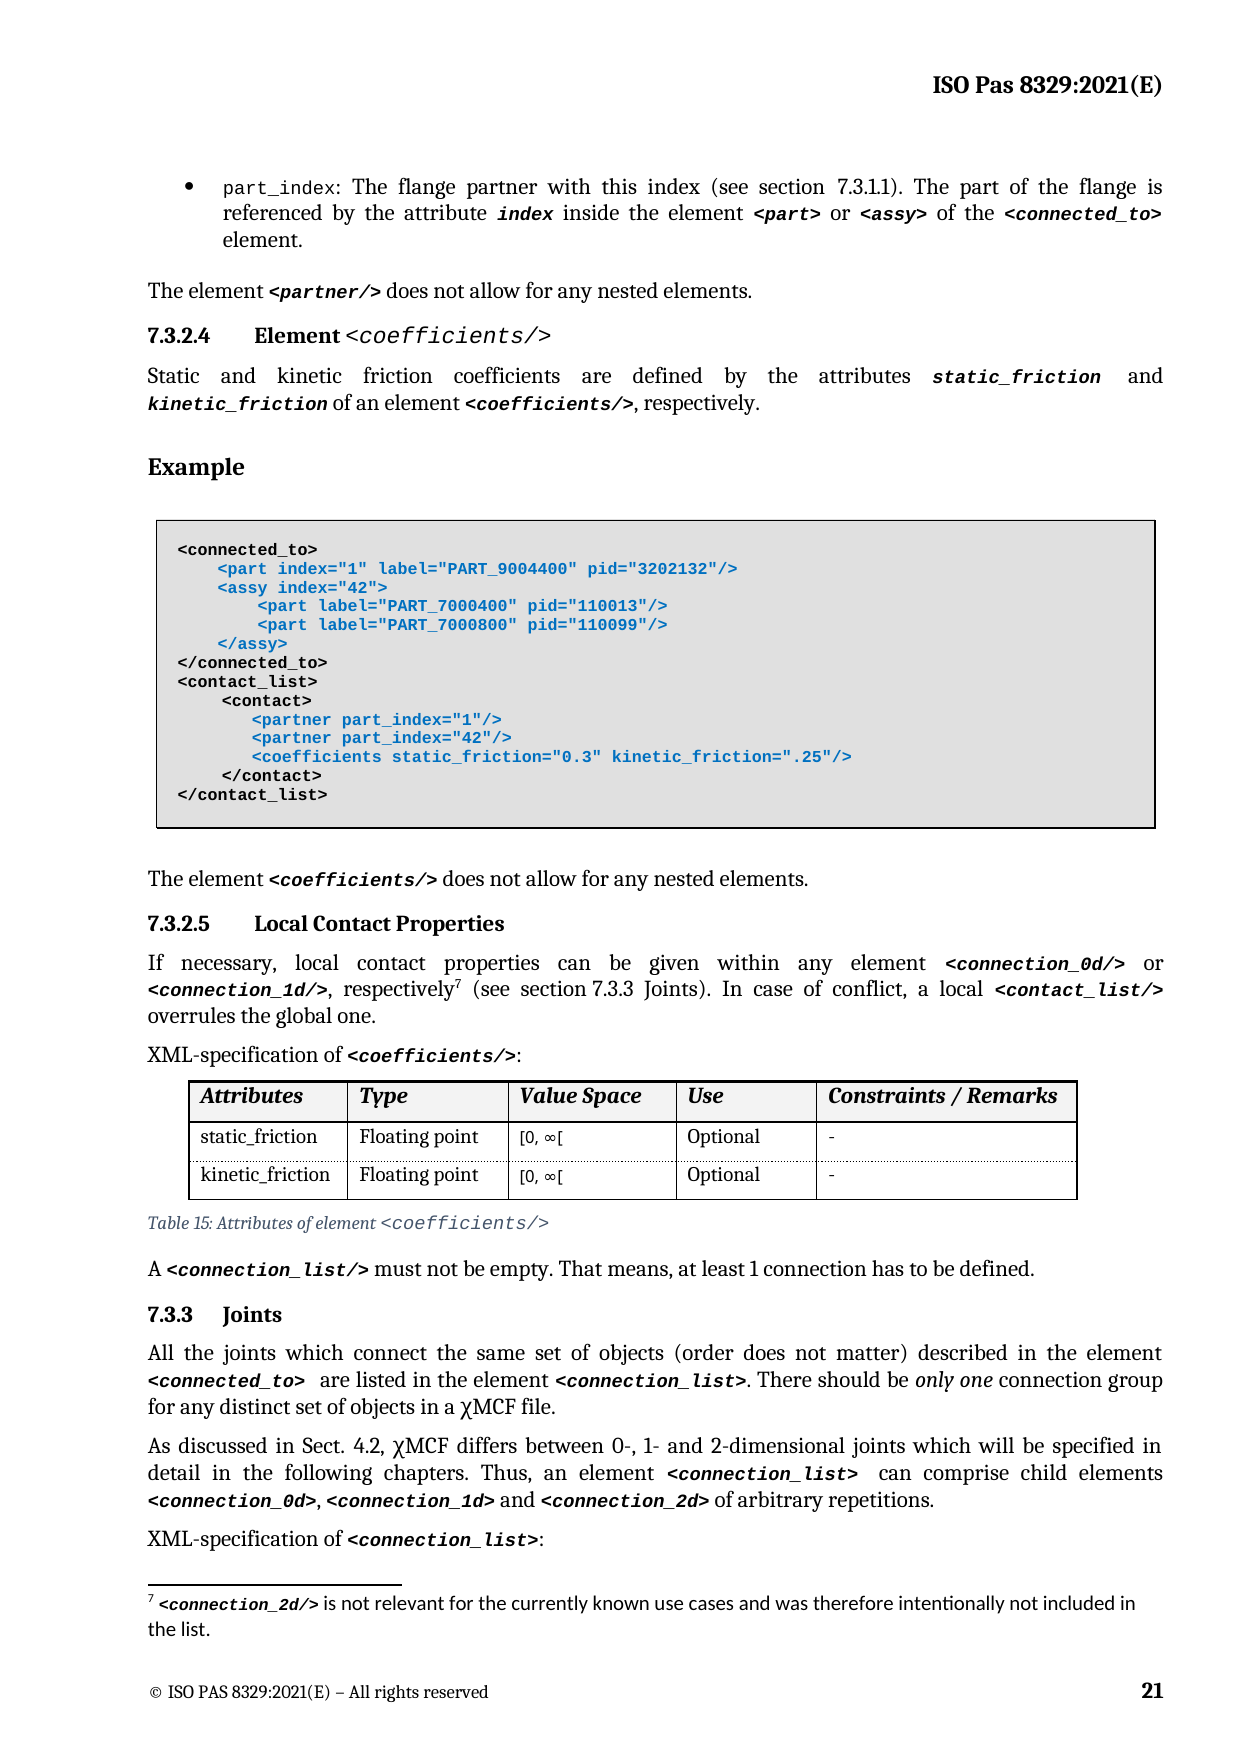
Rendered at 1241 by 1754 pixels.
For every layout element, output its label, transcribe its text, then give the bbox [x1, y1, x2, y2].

text <part label="PART_7000400" pid="110013"/> [157, 595, 1154, 614]
text <assy index="42"> [157, 576, 1154, 595]
subtitle Local Contact Properties [148, 911, 1163, 937]
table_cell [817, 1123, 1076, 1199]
text <contact_list> [157, 670, 1154, 689]
text The element <coefficients/> does not allow for any nested elements. [148, 866, 1163, 892]
text Table 15: Attributes of element <coefficients/> [148, 1213, 1163, 1235]
list part_index: The flange partner with this index (see section 7.3.1.1). The part of the flange is referenced by the attribute index inside the element <part> or <assy> of the <connected_to> element. [185, 174, 1163, 253]
text <contact> [157, 689, 1154, 708]
text A <connection_list/> must not be empty. That means, at least 1 connection has to be defined. [148, 1256, 1163, 1283]
text </contact> [157, 764, 1154, 783]
text Example [148, 453, 1163, 482]
text Static and kinetic friction coefficients are defined by the attributes static_friction and kinetic_friction of an element <coefficients/>, respectively. [148, 363, 1163, 416]
text All the joints which connect the same set of objects (order does not matter) described in the element <connected_to> are listed in the element <connection_list>. There should be only one connection group for any distinct set of objects in a χMCF file. [148, 1340, 1163, 1420]
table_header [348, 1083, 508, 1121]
subtitle Element <coefficients/> [148, 323, 1163, 351]
text <coefficients static_friction="0.3" kinetic_friction=".25"/> [157, 746, 1154, 764]
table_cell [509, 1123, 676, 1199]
text XML-specification of <coefficients/>: [148, 1041, 1163, 1068]
text XML-specification of <connection_list>: [148, 1526, 1163, 1552]
text <part index="1" label="PART_9004400" pid="3202132"/> [157, 557, 1154, 576]
text <connected_to> [157, 538, 1154, 557]
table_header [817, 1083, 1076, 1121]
text </connected_to> [157, 651, 1154, 670]
text <partner part_index="42"/> [157, 727, 1154, 746]
text </contact_list> [157, 783, 1154, 802]
text The element <partner/> does not allow for any nested elements. [148, 278, 1163, 304]
subtitle Joints [148, 1301, 1163, 1328]
text </assy> [157, 633, 1154, 651]
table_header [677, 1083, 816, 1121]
text As discussed in Sect. 4.2, χMCF differs between 0-, 1- and 2-dimensional joints which will be specified in detail in the following chapters. Thus, an element <connection_list> can comprise child elements <connection_0d>, <connection_1d> and <connection_2d> of arbitrary repetitions. [148, 1433, 1163, 1513]
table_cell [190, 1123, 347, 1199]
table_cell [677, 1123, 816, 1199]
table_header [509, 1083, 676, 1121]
text <partner part_index="1"/> [157, 708, 1154, 727]
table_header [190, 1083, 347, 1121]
text If necessary, local contact properties can be given within any element <connection_0d/> or <connection_1d/>, respectively (see section 7.3.3 Joints). In case of conflict, a local <contact_list/> overrules the global one. [148, 950, 1163, 1029]
text <part label="PART_7000800" pid="110099"/> [157, 614, 1154, 633]
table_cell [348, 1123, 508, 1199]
